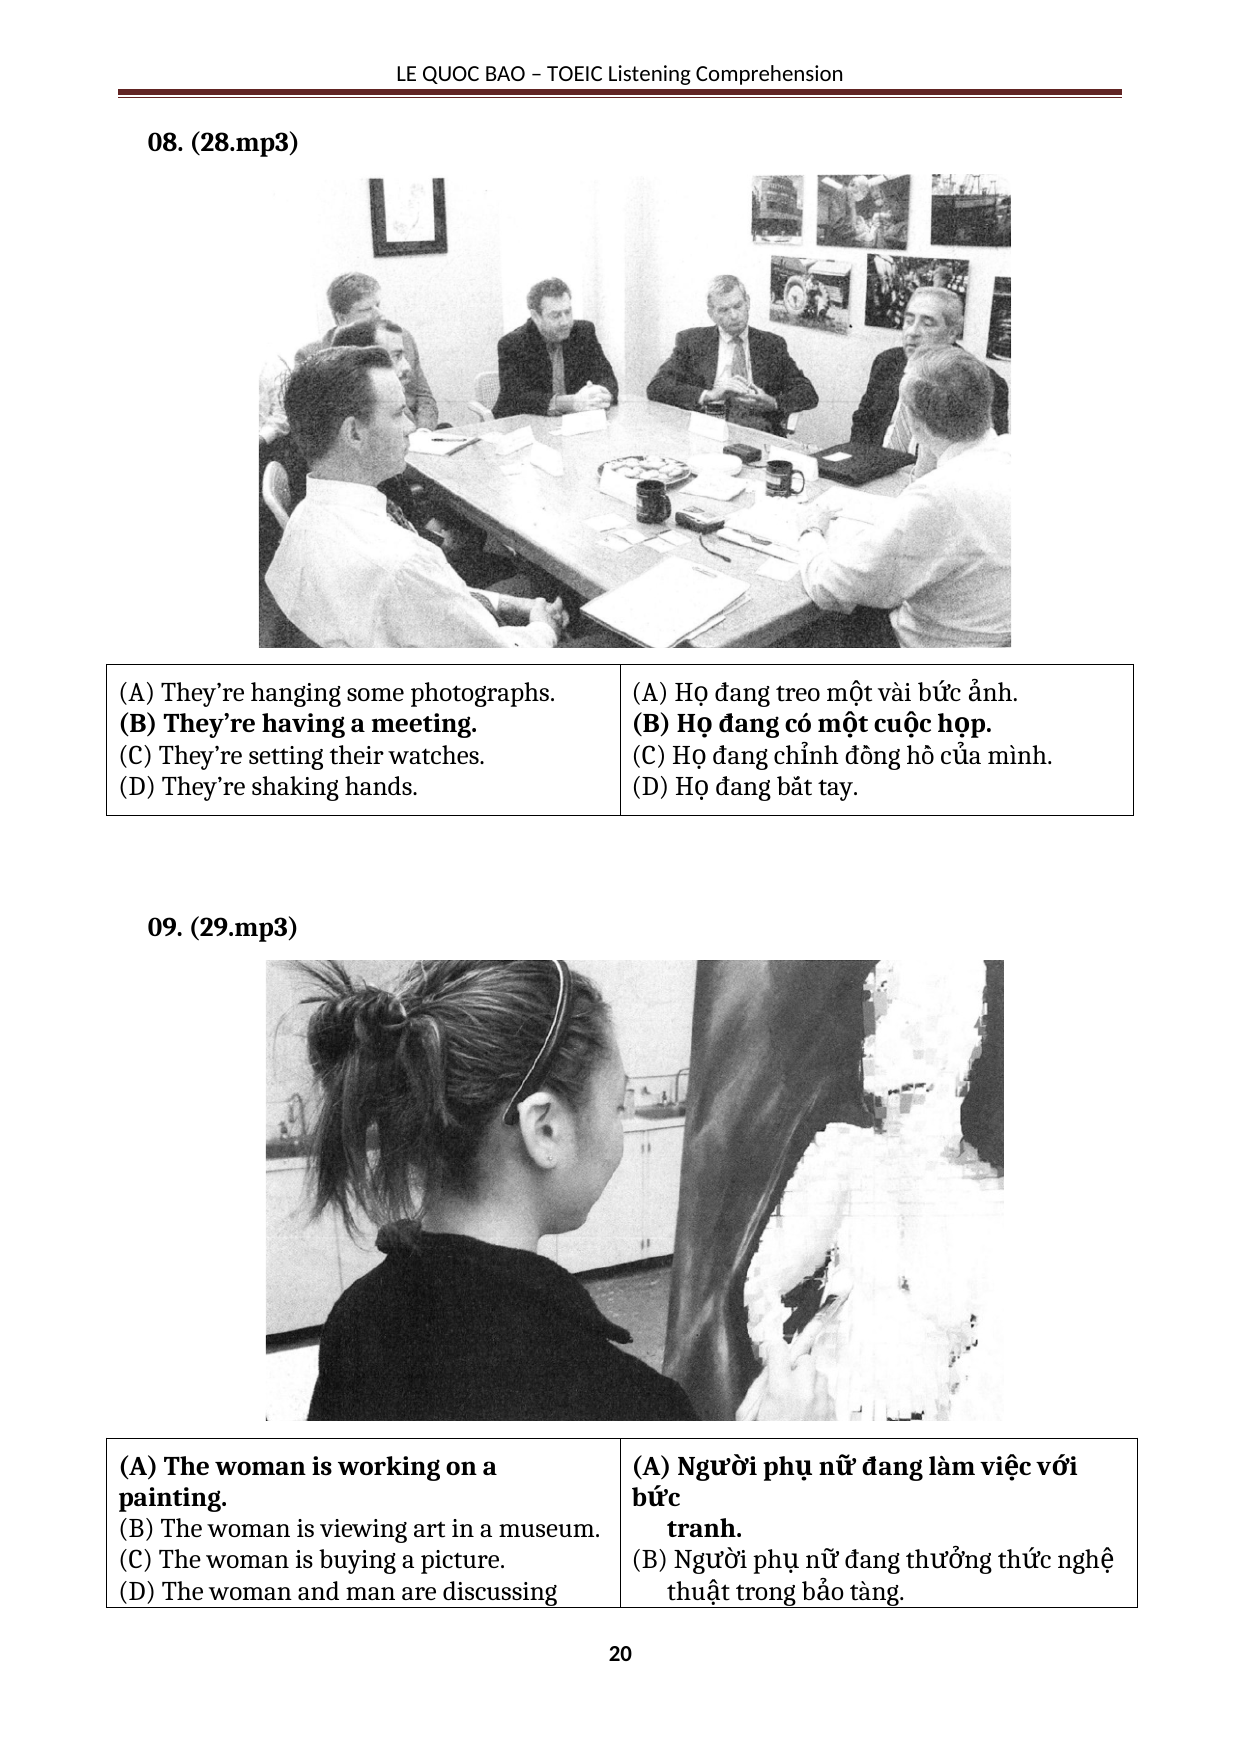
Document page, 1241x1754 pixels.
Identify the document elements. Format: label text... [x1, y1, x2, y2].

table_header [621, 1439, 1137, 1607]
text 09. (29.mp3) [148, 912, 1122, 943]
picture [258, 174, 1012, 648]
picture [265, 960, 1004, 1421]
text 08. (28.mp3) [148, 127, 1122, 158]
table_header (A) Họ đang treo một vài bức ảnh. (B) Họ đang có một cuộc họp. (C) Họ đang chỉnh đồng hồ của mình. (D) Họ đang bắt tay. [621, 665, 1133, 814]
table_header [107, 1439, 620, 1607]
table_header (A) They’re hanging some photographs. (B) They’re having a meeting. (C) They’re setting their watches. (D) They’re shaking hands. [107, 665, 620, 814]
